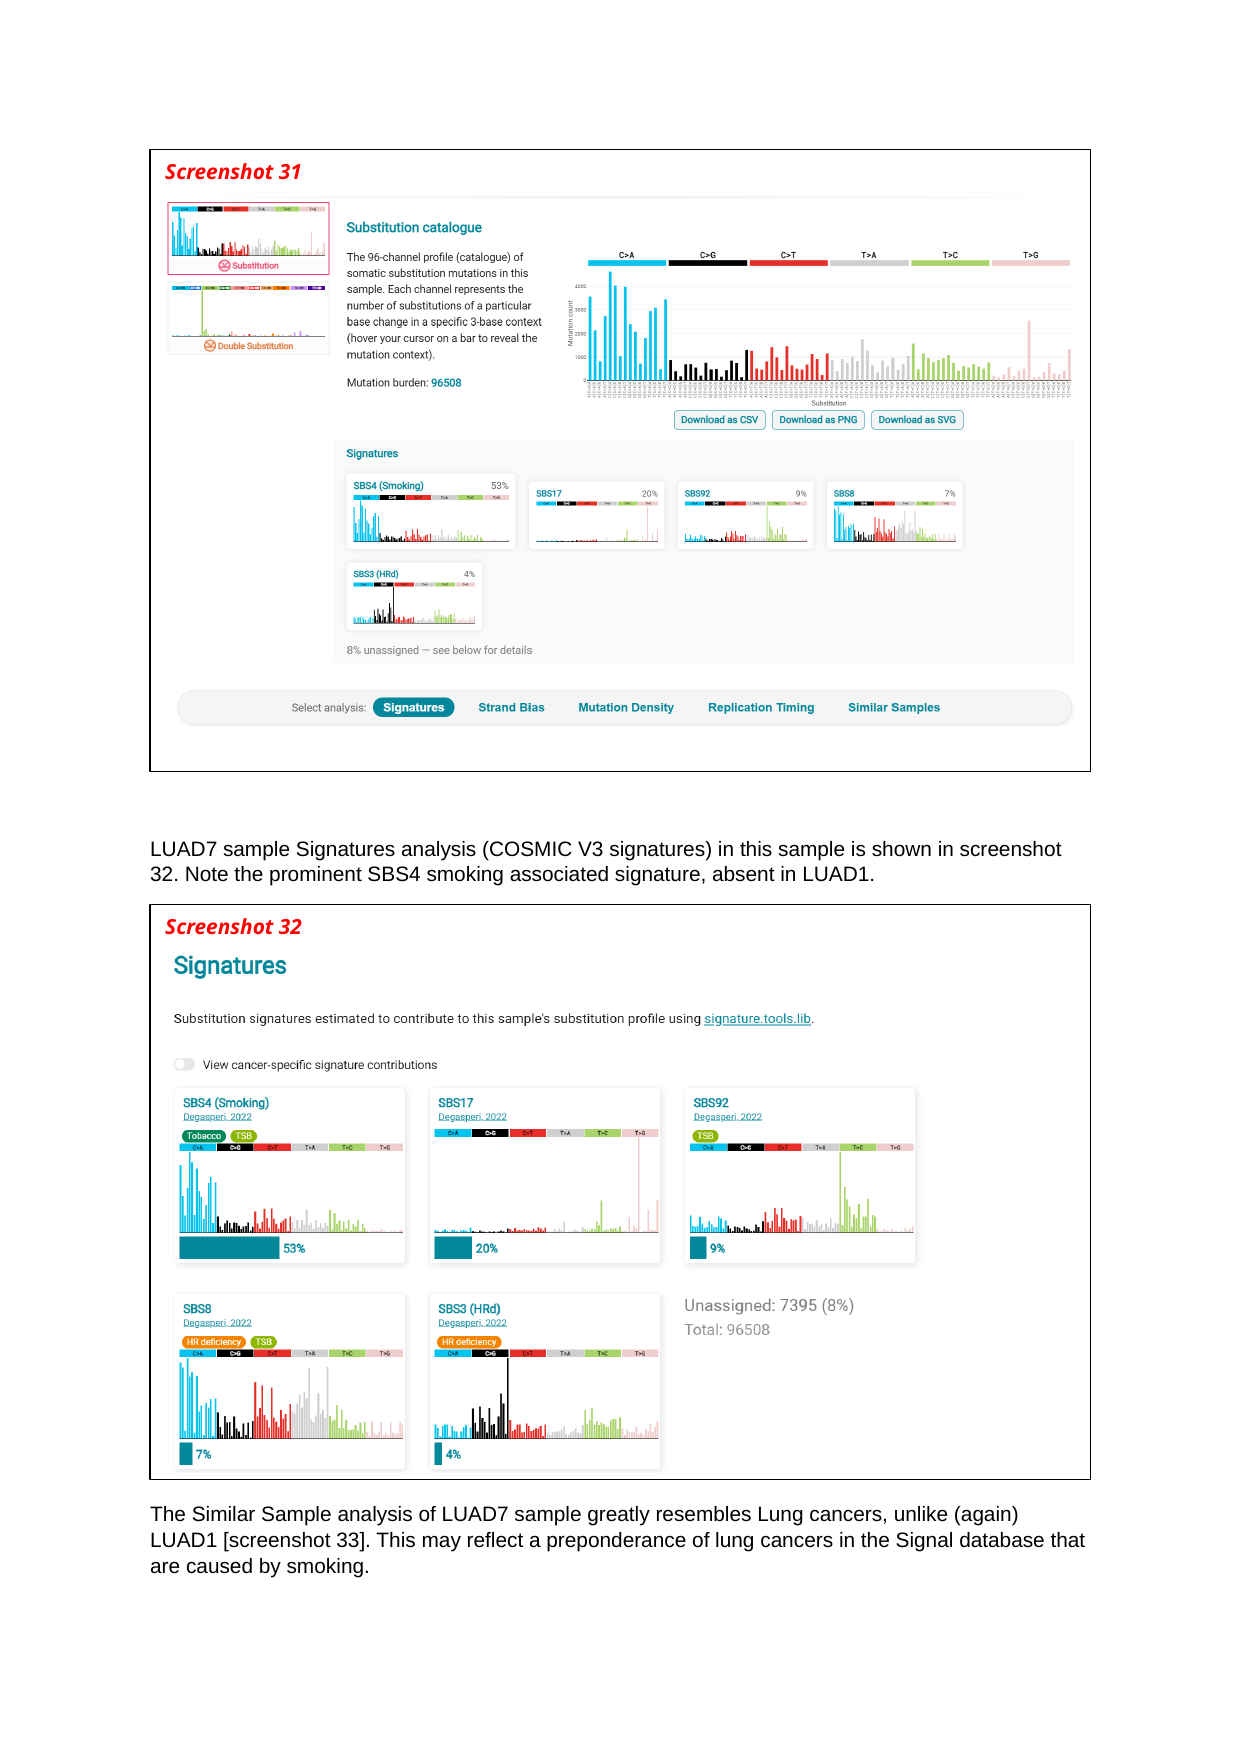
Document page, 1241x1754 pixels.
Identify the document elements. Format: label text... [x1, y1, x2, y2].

picture [165, 947, 1081, 1473]
text The Similar Sample analysis of LUAD7 sample greatly resembles Lung cancers, unlike (again) LUAD1 [screenshot 33]. This may reflect a preponderance of lung cancers in the Signal database that are caused by smoking. [150, 1502, 1090, 1578]
text LUAD7 sample Signatures analysis (COSMIC V3 signatures) in this sample is shown in screenshot 32. Note the prominent SBS4 smoking associated signature, absent in LUAD1. [150, 836, 1090, 886]
picture [165, 192, 1075, 727]
